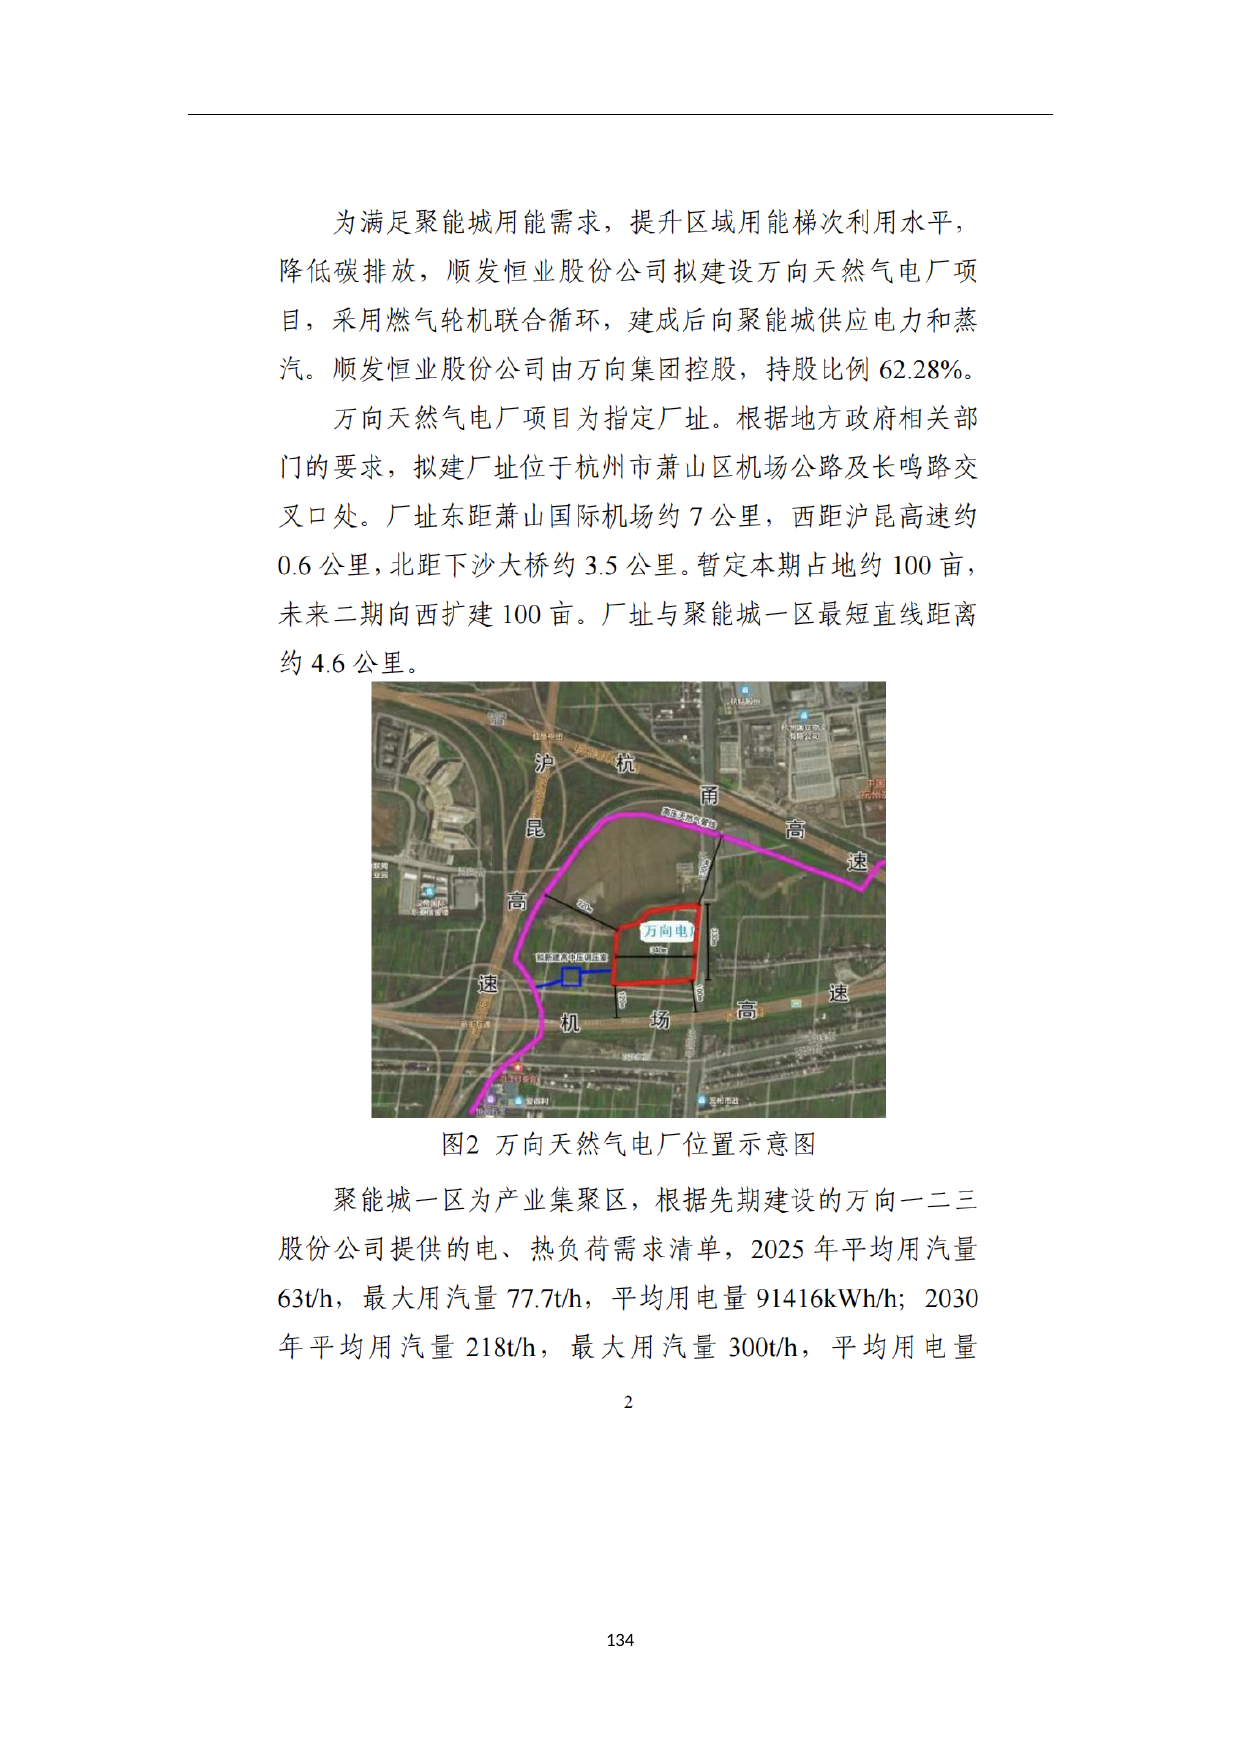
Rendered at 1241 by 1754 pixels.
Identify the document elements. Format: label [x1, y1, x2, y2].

picture [197, 162, 1064, 1468]
